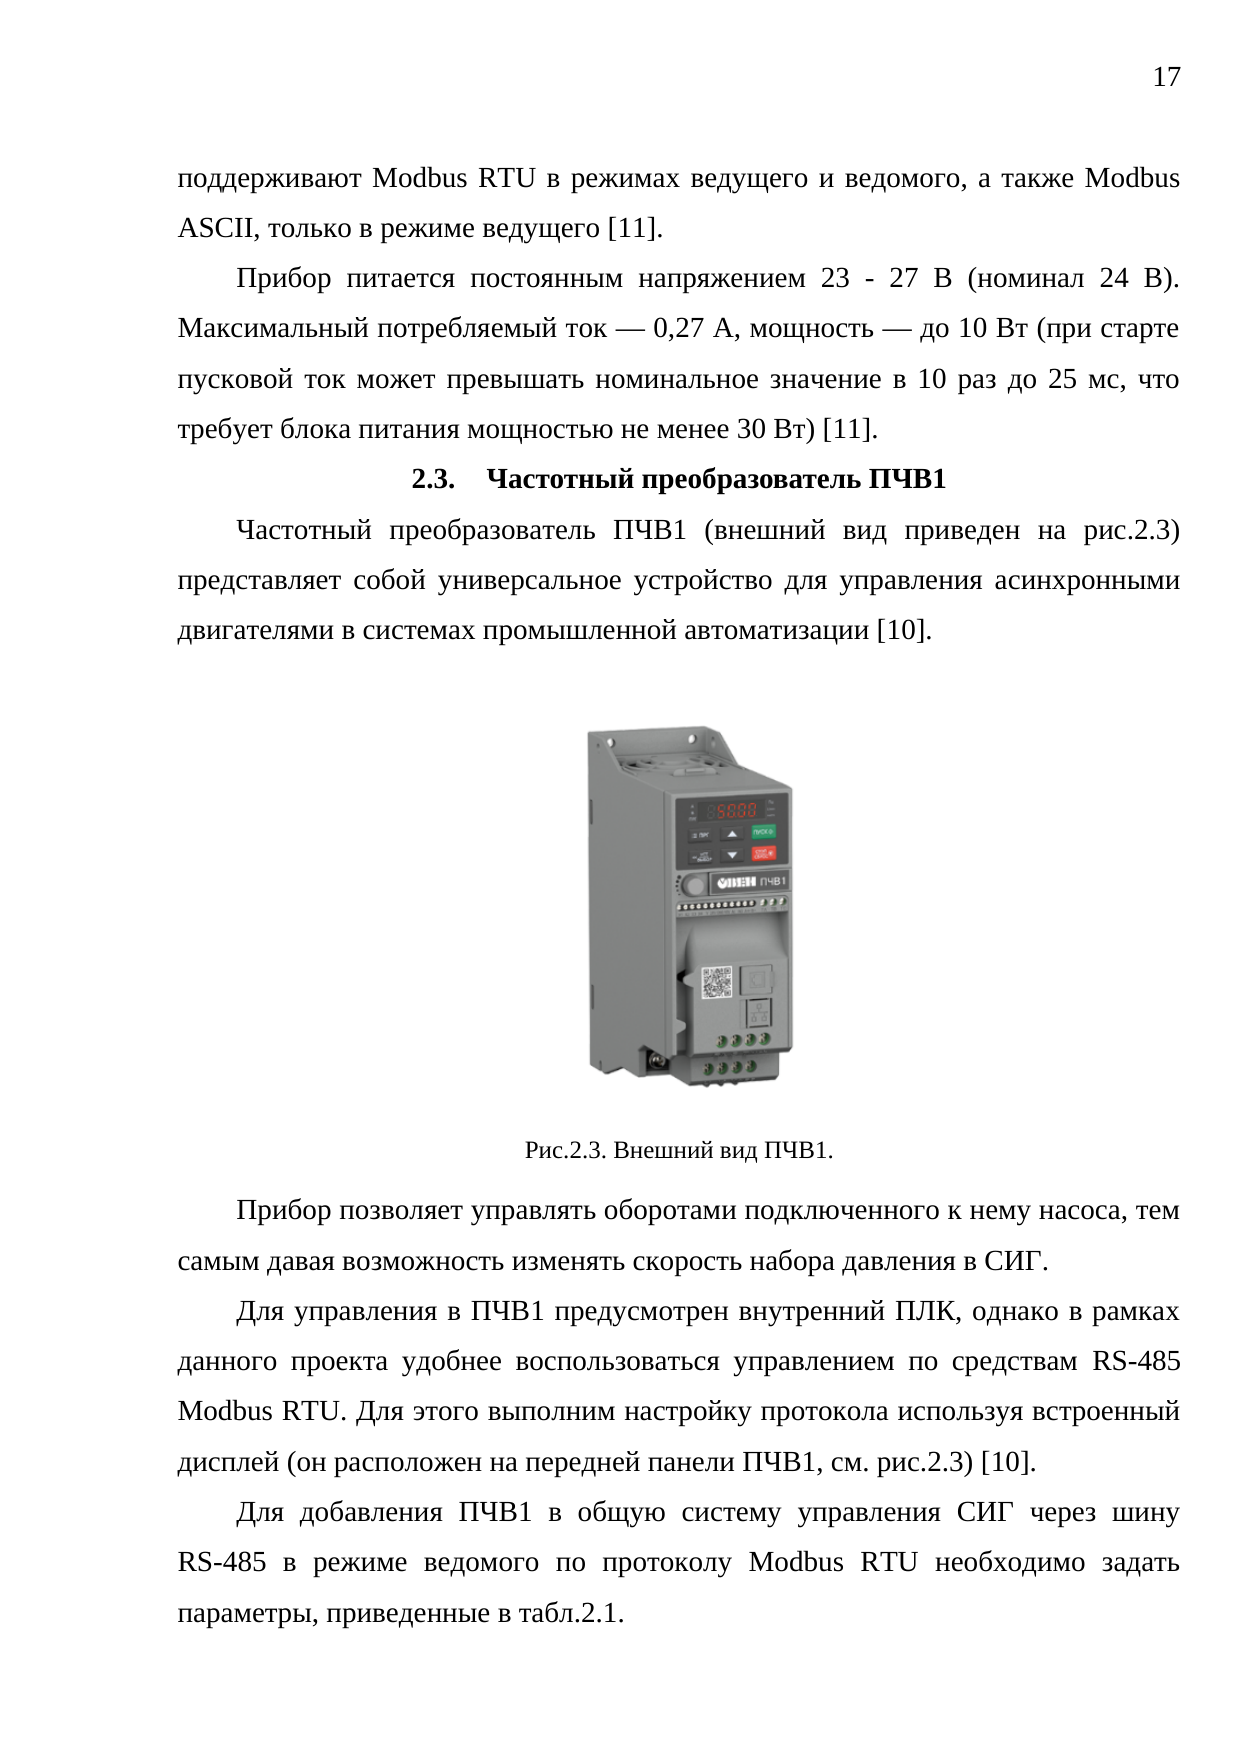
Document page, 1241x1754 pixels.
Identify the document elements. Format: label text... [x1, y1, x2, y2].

text Прибор питается постоянным напряжением 23 - 27 В (номинал 24 В). Максимальный потребляемый ток — 0,27 А, мощность — до 10 Вт (при старте пусковой ток может превышать номинальное значение в 10 раз до 25 мс, что требует блока питания мощностью не менее 30 Вт) [11]. [177, 260, 1181, 445]
text Для добавления ПЧВ1 в общую систему управления СИГ через шину RS-485 в режиме ведомого по протоколу Modbus RTU необходимо задать параметры, приведенные в табл.2.1. [177, 1494, 1181, 1628]
picture [544, 687, 814, 1102]
text Частотный преобразователь ПЧВ1 (внешний вид приведен на рис.2.3) представляет собой универсальное устройство для управления асинхронными двигателями в системах промышленной автоматизации [10]. [177, 512, 1181, 646]
text Прибор позволяет управлять оборотами подключенного к нему насоса, тем самым давая возможность изменять скорость набора давления в СИГ. [177, 1192, 1181, 1276]
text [177, 160, 1181, 243]
subtitle Частотный преобразователь ПЧВ1 [177, 462, 1181, 495]
text Рис.2.3. Внешний вид ПЧВ1. [177, 1135, 1181, 1163]
text Для управления в ПЧВ1 предусмотрен внутренний ПЛК, однако в рамках данного проекта удобнее воспользоваться управлением по средствам RS-485 Modbus RTU. Для этого выполним настройку протокола используя встроенный дисплей (он расположен на передней панели ПЧВ1, см. рис.2.3) [10]. [177, 1293, 1181, 1477]
